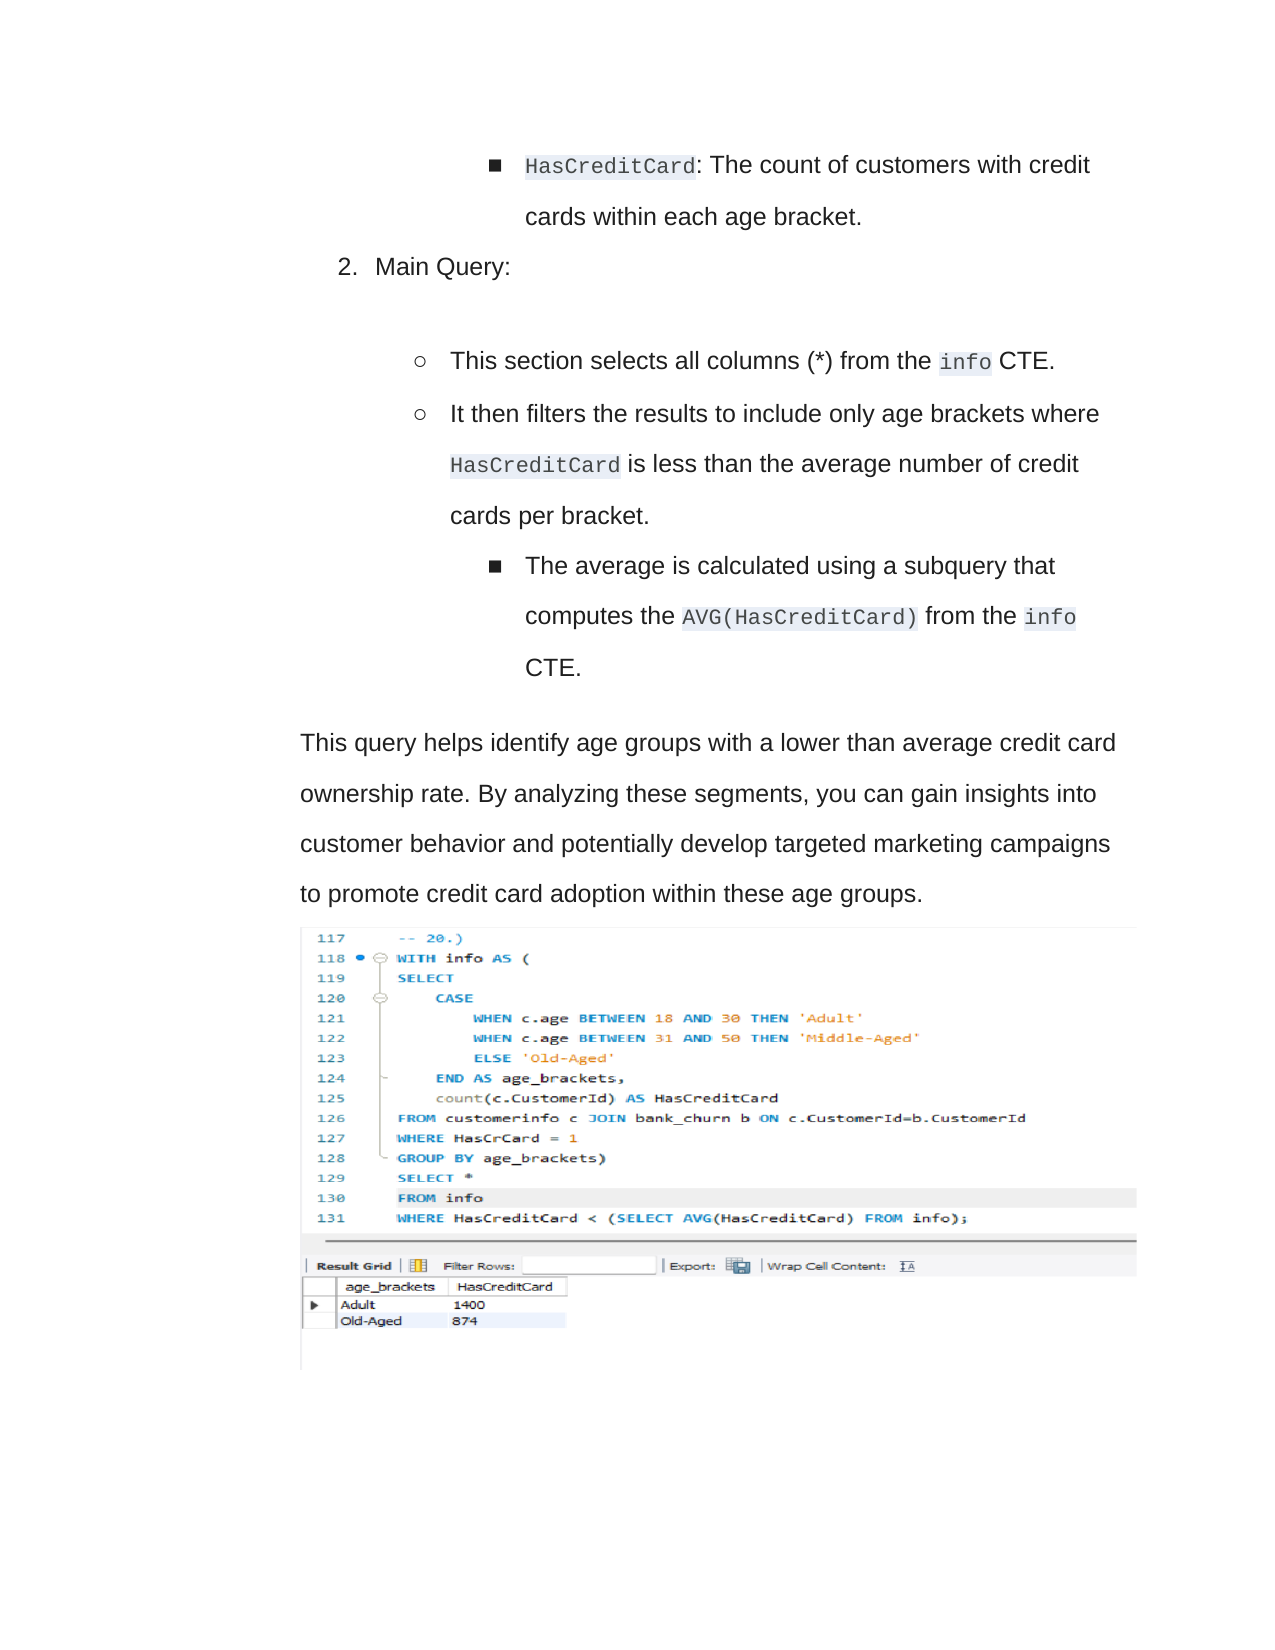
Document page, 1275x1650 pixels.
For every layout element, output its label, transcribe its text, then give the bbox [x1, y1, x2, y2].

list Main Query: [337, 252, 1125, 327]
list It then filters the results to include only age brackets where HasCreditCard is less than the average number of credit cards per bracket. [412, 399, 1125, 529]
list This section selects all columns (*) from the info CTE. [412, 346, 1125, 376]
list HasCreditCard: The count of customers with credit cards within each age bracket. [487, 150, 1125, 230]
list The average is calculated using a subquery that computes the AVG(HasCreditCard) from the info CTE. [487, 551, 1125, 682]
text This query helps identify age groups with a lower than average credit card ownership rate. By analyzing these segments, you can gain insights into customer behavior and potentially develop targeted marketing campaigns to promote credit card adoption within these age groups. [300, 728, 1125, 927]
picture [300, 927, 1137, 1370]
